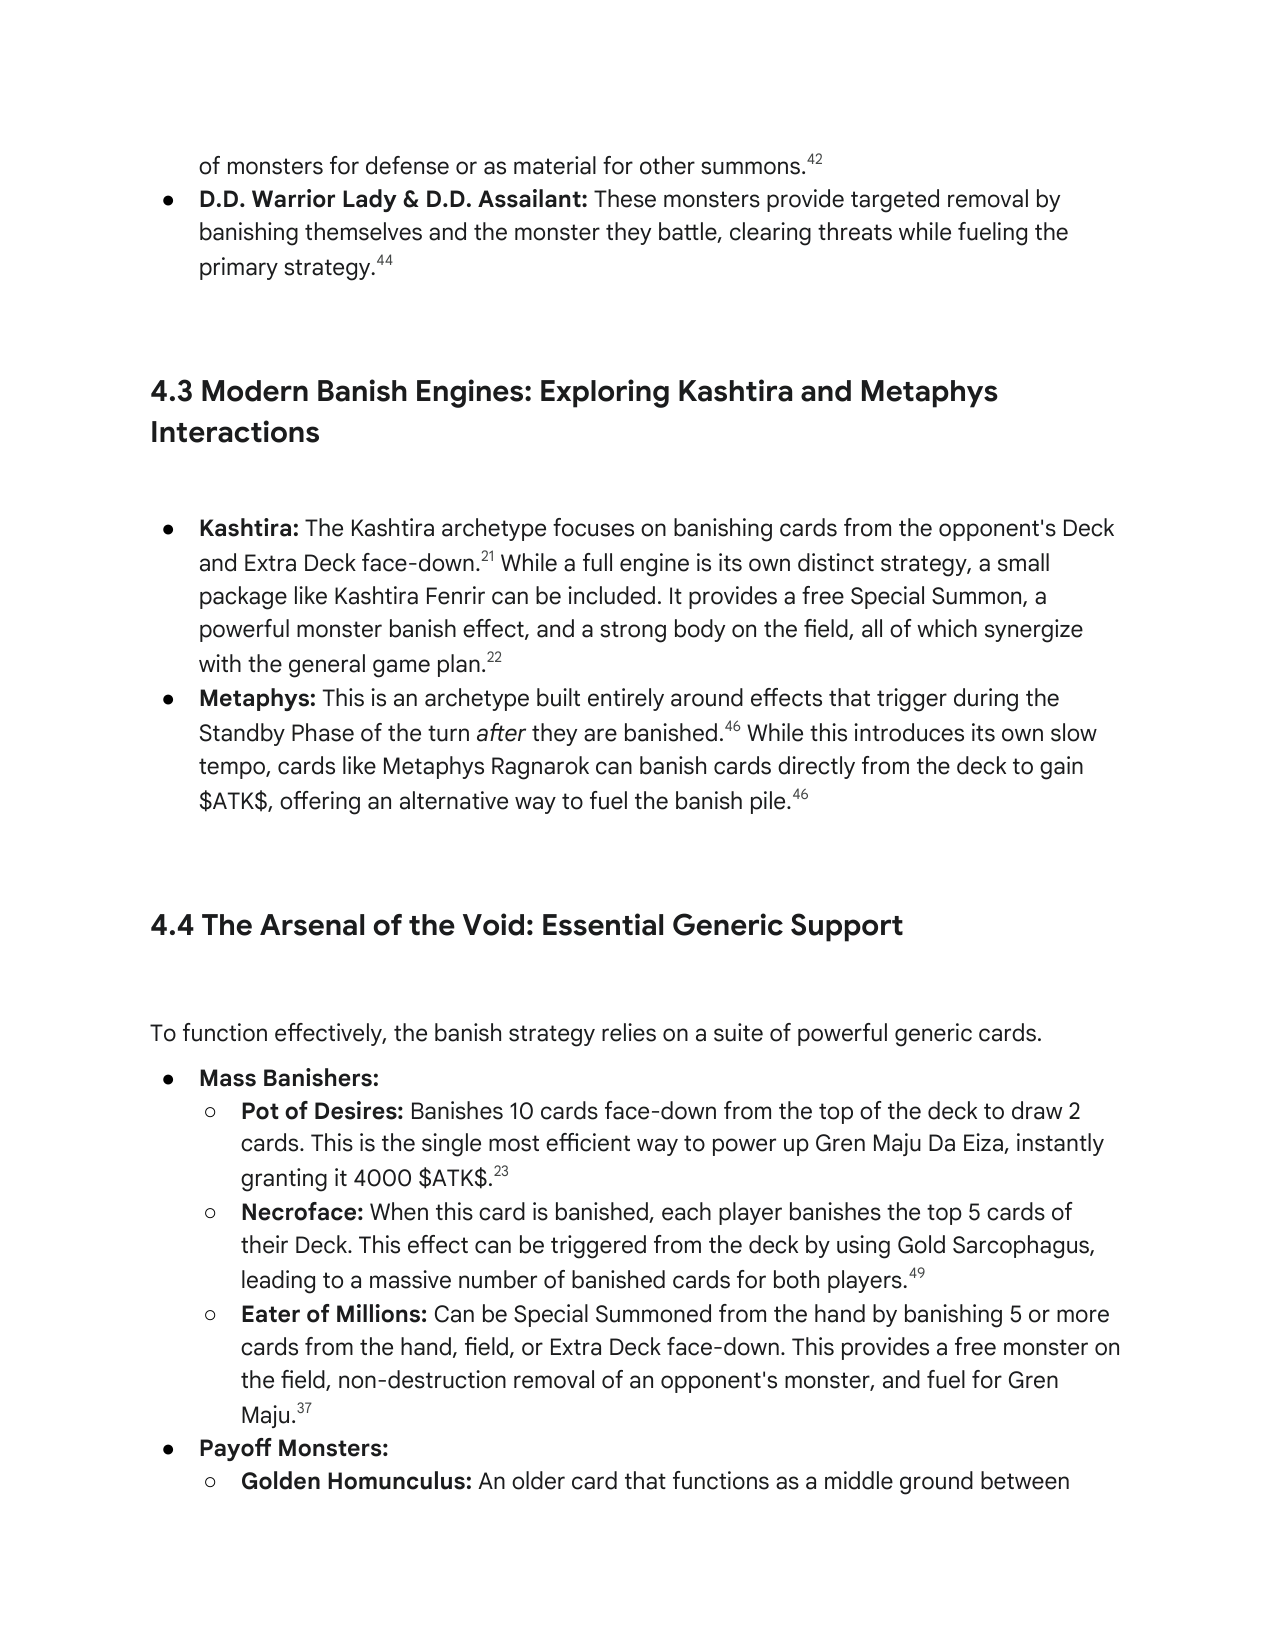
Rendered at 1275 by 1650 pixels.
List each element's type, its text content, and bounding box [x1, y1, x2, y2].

subtitle 4.4 The Arsenal of the Void: Essential Generic Support [150, 907, 1125, 944]
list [203, 1467, 1125, 1496]
text To function effectively, the banish strategy relies on a suite of powerful generic cards. [150, 1019, 1125, 1048]
subtitle 4.3 Modern Banish Engines: Exploring Kashtira and Metaphys Interactions [150, 373, 1125, 451]
list D.D. Warrior Lady & D.D. Assailant: These monsters provide targeted removal by banishing themselves and the monster they battle, clearing threats while fueling the primary strategy.44 [161, 186, 1125, 283]
list Payoff Monsters: [161, 1435, 1125, 1463]
list Metaphys: This is an archetype built entirely around effects that trigger during the Standby Phase of the turn after they are banished.46 While this introduces its own slow tempo, cards like Metaphys Ragnarok can banish cards directly from the deck to gain $ATK$, offering an alternative way to fuel the banish pile.46 [161, 684, 1125, 817]
list Eater of Millions: Can be Special Summoned from the hand by banishing 5 or more cards from the hand, field, or Extra Deck face-down. This provides a free monster on the field, non-destruction removal of an opponent's monster, and fuel for Gren Maju.37 [203, 1300, 1125, 1430]
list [161, 150, 1125, 181]
list Mass Banishers: [161, 1064, 1125, 1093]
list Necroface: When this card is banished, each player banishes the top 5 cards of their Deck. This effect can be triggered from the deck by using Gold Sarcophagus, leading to a massive number of banished cards for both players.49 [203, 1198, 1125, 1296]
list Pot of Desires: Banishes 10 cards face-down from the top of the deck to draw 2 cards. This is the single most efficient way to power up Gren Maju Da Eiza, instantly granting it 4000 $ATK$.23 [203, 1097, 1125, 1194]
list Kashtira: The Kashtira archetype focuses on banishing cards from the opponent's Deck and Extra Deck face-down.21 While a full engine is its own distinct strategy, a small package like Kashtira Fenrir can be included. It provides a free Special Summon, a powerful monster banish effect, and a strong body on the field, all of which synergize with the general game plan.22 [161, 514, 1125, 680]
